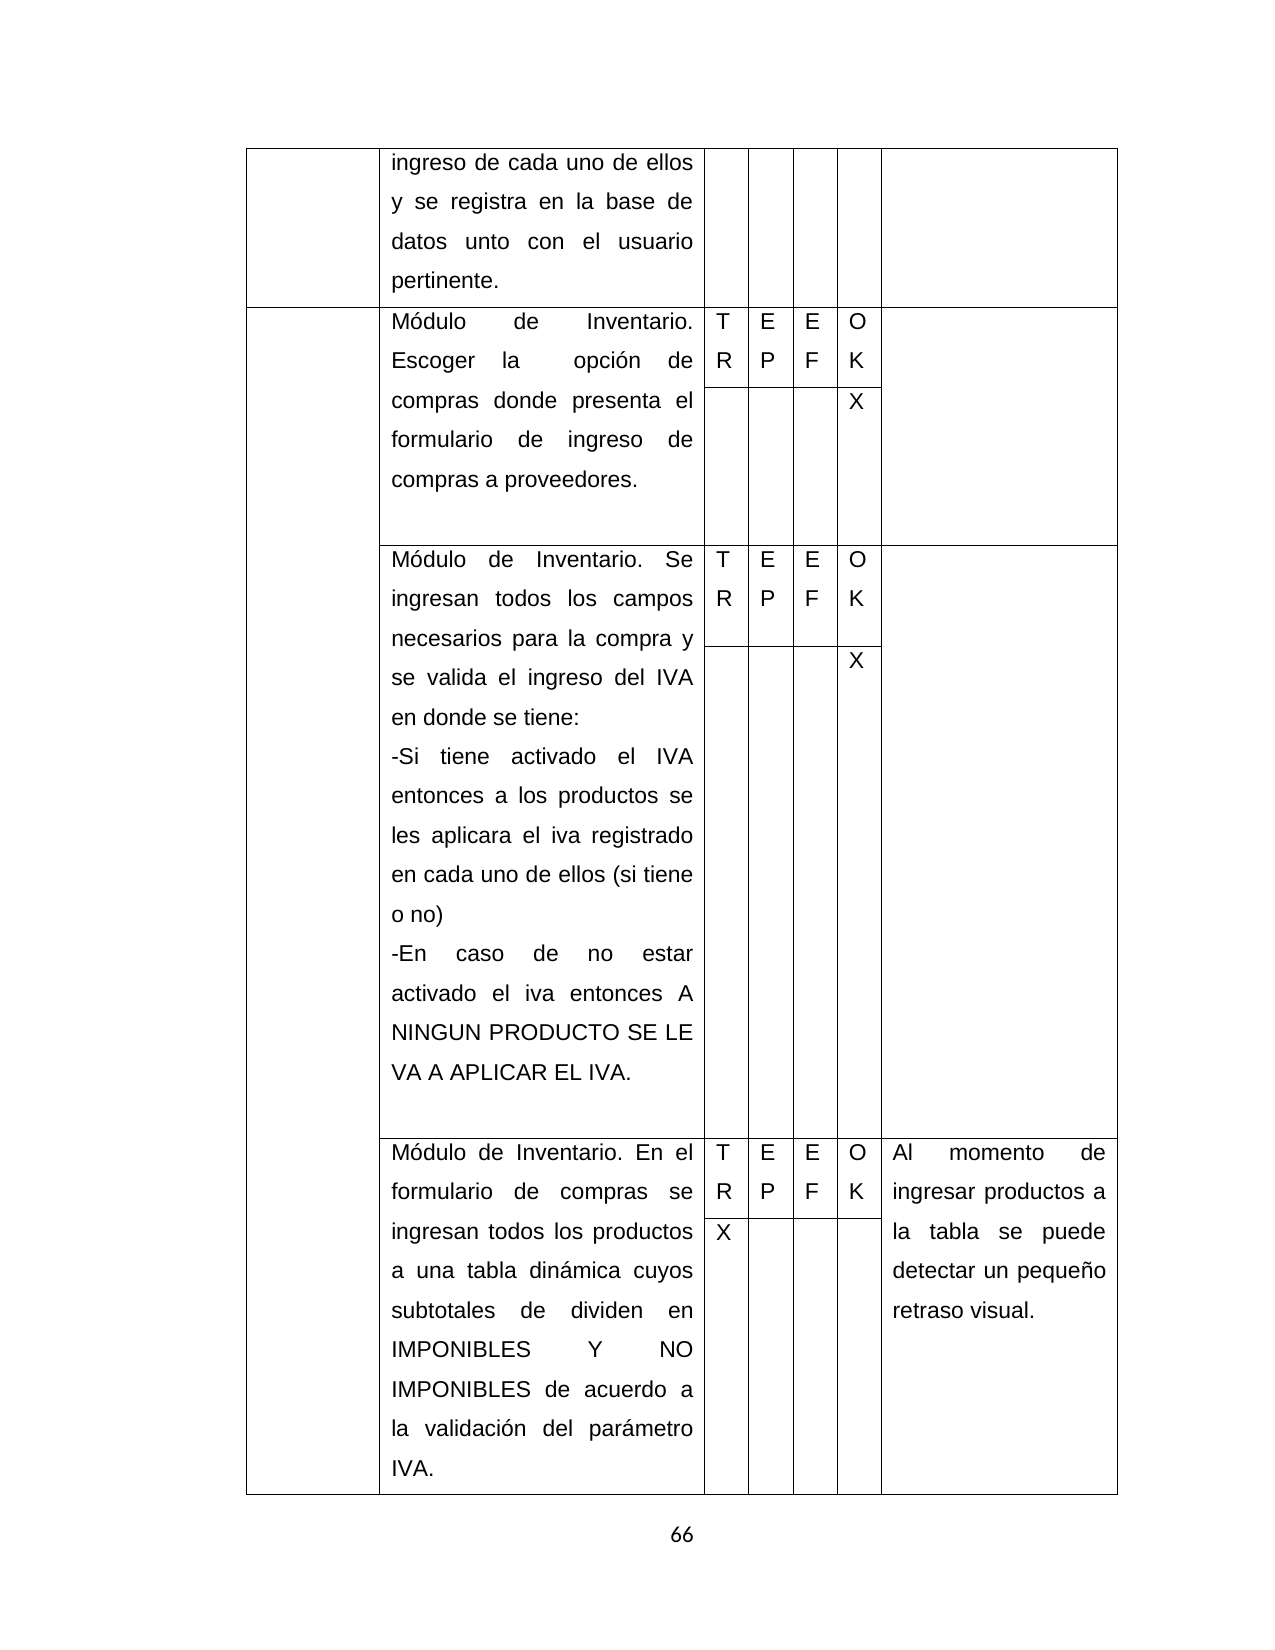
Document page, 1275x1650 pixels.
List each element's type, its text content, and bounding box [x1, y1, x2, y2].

table_cell [749, 1219, 793, 1494]
table_cell EF [794, 546, 837, 646]
table_cell X [838, 388, 881, 544]
table_cell OK [838, 308, 881, 387]
table_cell [794, 388, 837, 544]
table_cell [794, 1219, 837, 1494]
table_cell [794, 149, 837, 307]
table_cell [749, 388, 793, 544]
table_cell Módulo de Inventario. En el formulario de compras se ingresan todos los productos a una tabla dinámica cuyos subtotales de dividen en IMPONIBLES Y NO IMPONIBLES de acuerdo a la validación del parámetro IVA. [380, 1139, 704, 1494]
table_cell TR [705, 1139, 748, 1218]
table_cell EF [794, 1139, 837, 1218]
table_cell [705, 388, 748, 544]
table_cell X [838, 647, 881, 1138]
table_cell TR [705, 546, 748, 646]
table_cell Módulo de Inventario. Se ingresan todos los campos necesarios para la compra y se valida el ingreso del IVA en donde se tiene: -Si tiene activado el IVA entonces a los productos se les aplicara el iva registrado en cada uno de ellos (si tiene o no) -En caso de no estar activado el iva entonces A NINGUN PRODUCTO SE LE VA A APLICAR EL IVA. [380, 546, 704, 1138]
table_cell X [705, 1219, 748, 1494]
table_cell Al momento de ingresar productos a la tabla se puede detectar un pequeño retraso visual. [882, 1139, 1117, 1494]
table_cell [838, 149, 881, 307]
table_cell [882, 546, 1117, 1138]
table_cell TR [705, 308, 748, 387]
table_cell [247, 308, 379, 1494]
table_cell EP [749, 1139, 793, 1218]
table_cell X [705, 149, 748, 307]
table_cell [705, 647, 748, 1138]
table_cell [882, 308, 1117, 544]
table_cell [794, 647, 837, 1138]
table_cell [749, 149, 793, 307]
table_cell OK [838, 1139, 881, 1218]
table_cell [749, 647, 793, 1138]
table_cell [838, 1219, 881, 1494]
table_cell EF [794, 308, 837, 387]
table_cell EP [749, 546, 793, 646]
table_cell EP [749, 308, 793, 387]
table_cell OK [838, 546, 881, 646]
table_cell Módulo de Inventario. Escoger la opción de compras donde presenta el formulario de ingreso de compras a proveedores. [380, 308, 704, 544]
